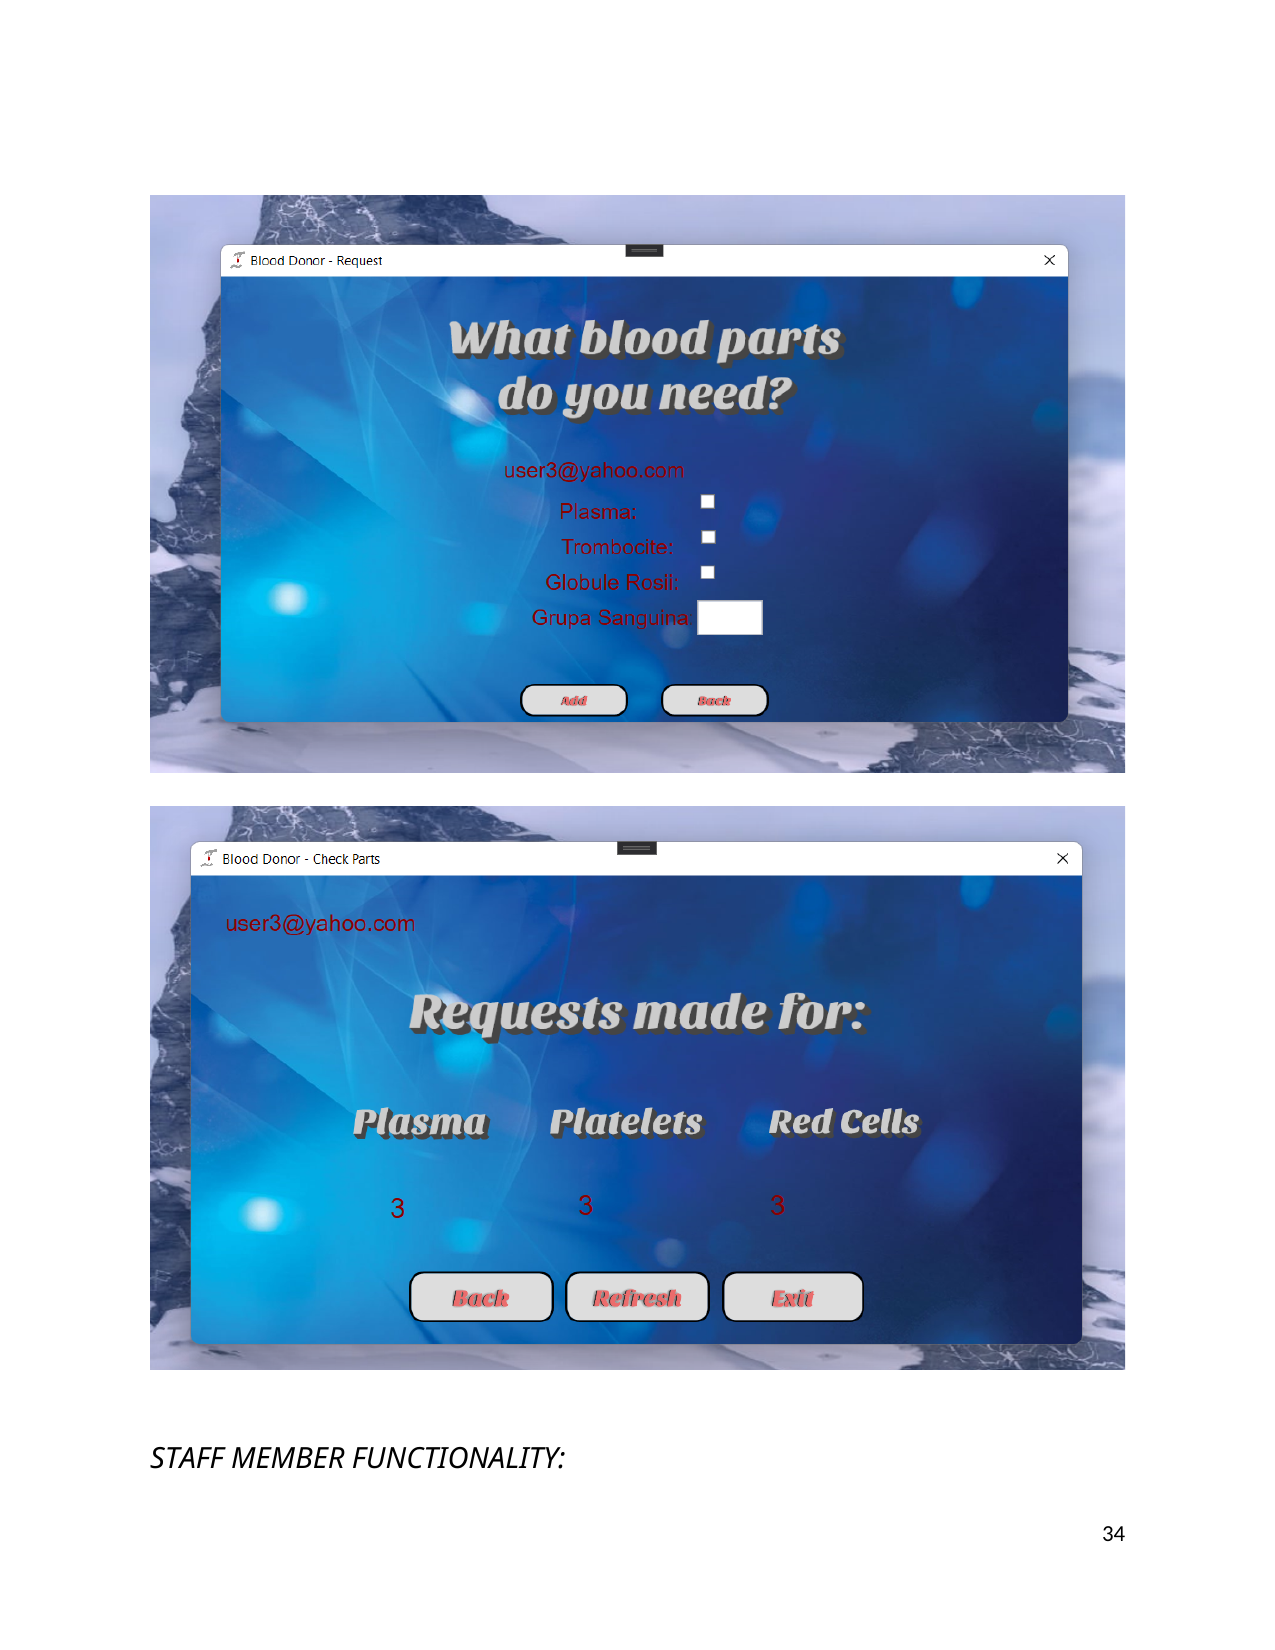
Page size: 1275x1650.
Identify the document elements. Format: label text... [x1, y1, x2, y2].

picture [150, 806, 1125, 1370]
text STAFF MEMBER FUNCTIONALITY: [150, 1437, 1125, 1477]
picture [150, 195, 1125, 773]
